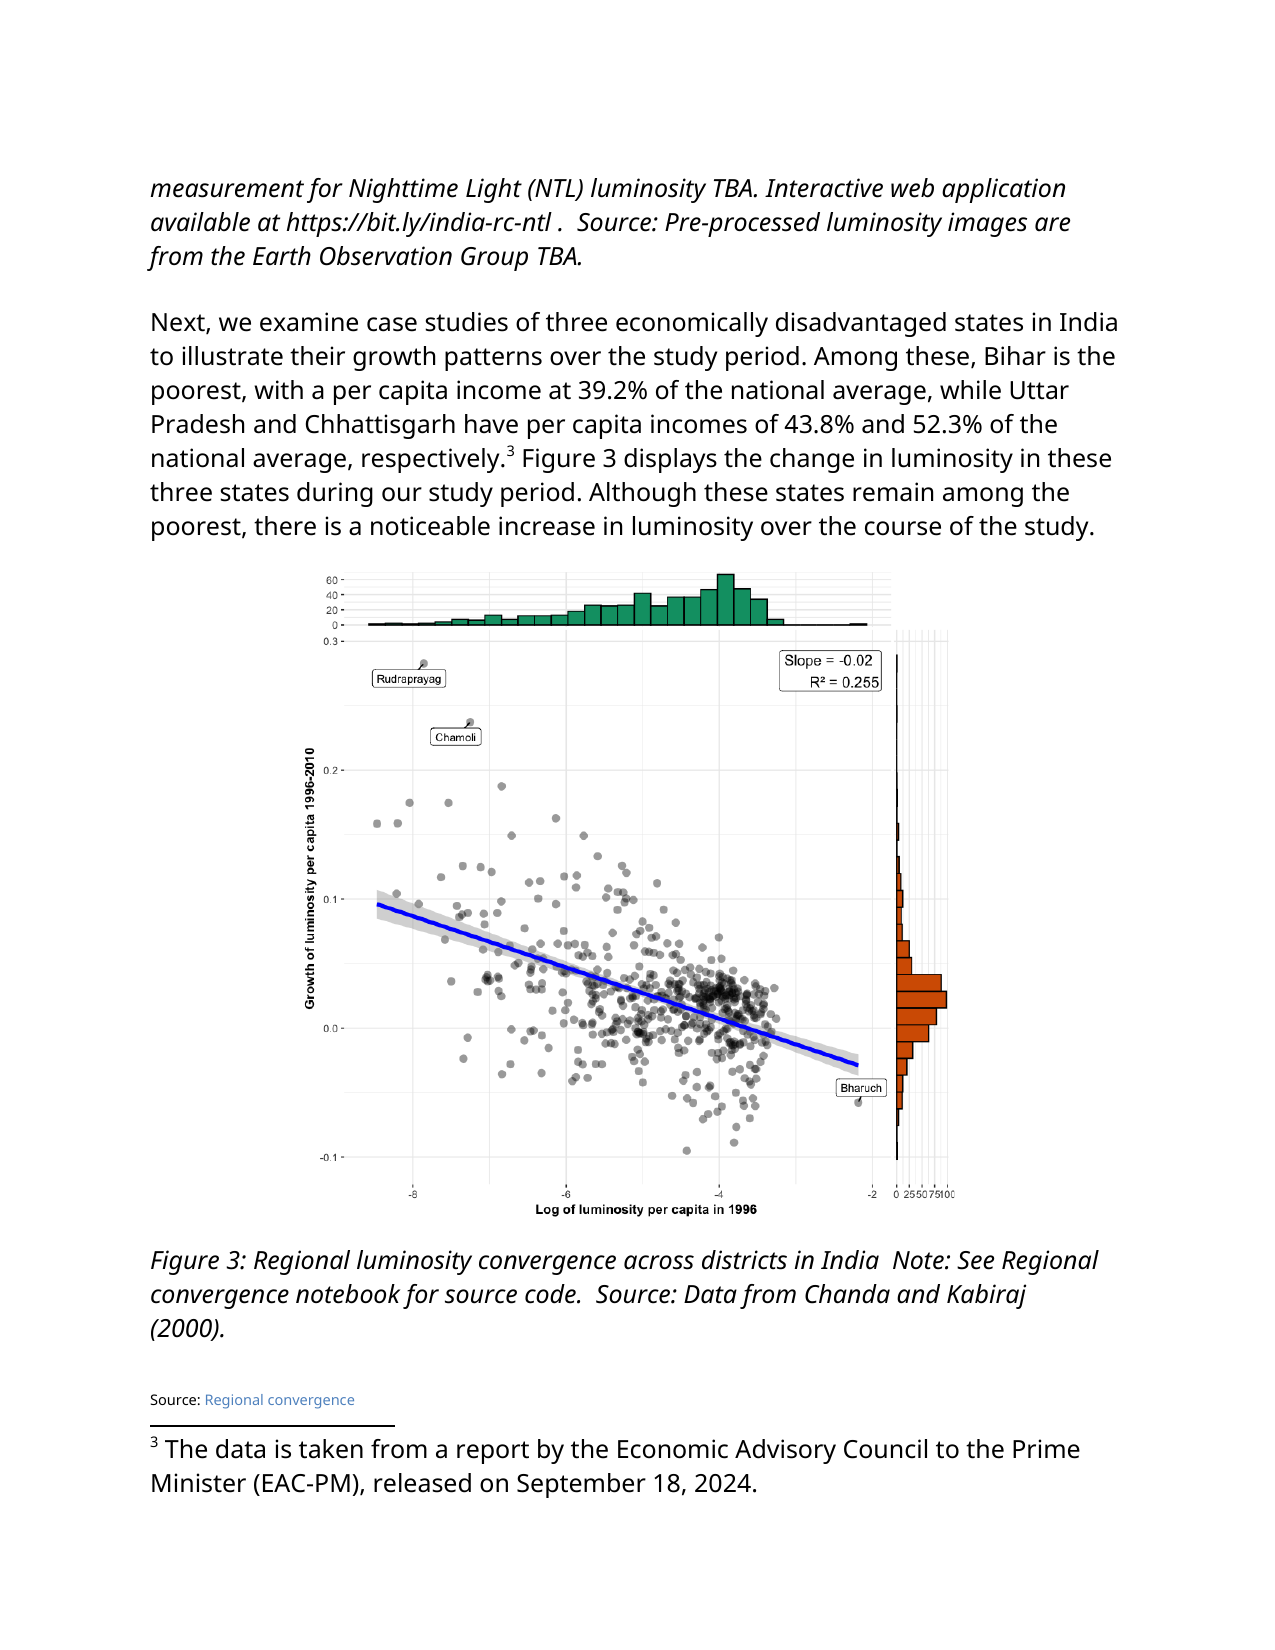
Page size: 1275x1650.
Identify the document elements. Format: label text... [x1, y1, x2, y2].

text Next, we examine case studies of three economically disadvantaged states in India to illustrate their growth patterns over the study period. Among these, Bihar is the poorest, with a per capita income at 39.2% of the national average, while Uttar Pradesh and Chhattisgarh have per capita incomes of 43.8% and 52.3% of the national average, respectively. Figure 3 displays the change in luminosity in these three states during our study period. Although these states remain among the poorest, there is a noticeable increase in luminosity over the course of the study. [150, 304, 1125, 543]
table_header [139, 150, 1114, 286]
table_header Figure 3: Regional luminosity convergence across districts in India Note: See Regional convergence notebook for source code. Source: Data from Chanda and Kabiraj (2000). [139, 561, 1114, 1357]
text Source: Regional convergence [150, 1376, 1125, 1410]
picture [298, 565, 955, 1222]
